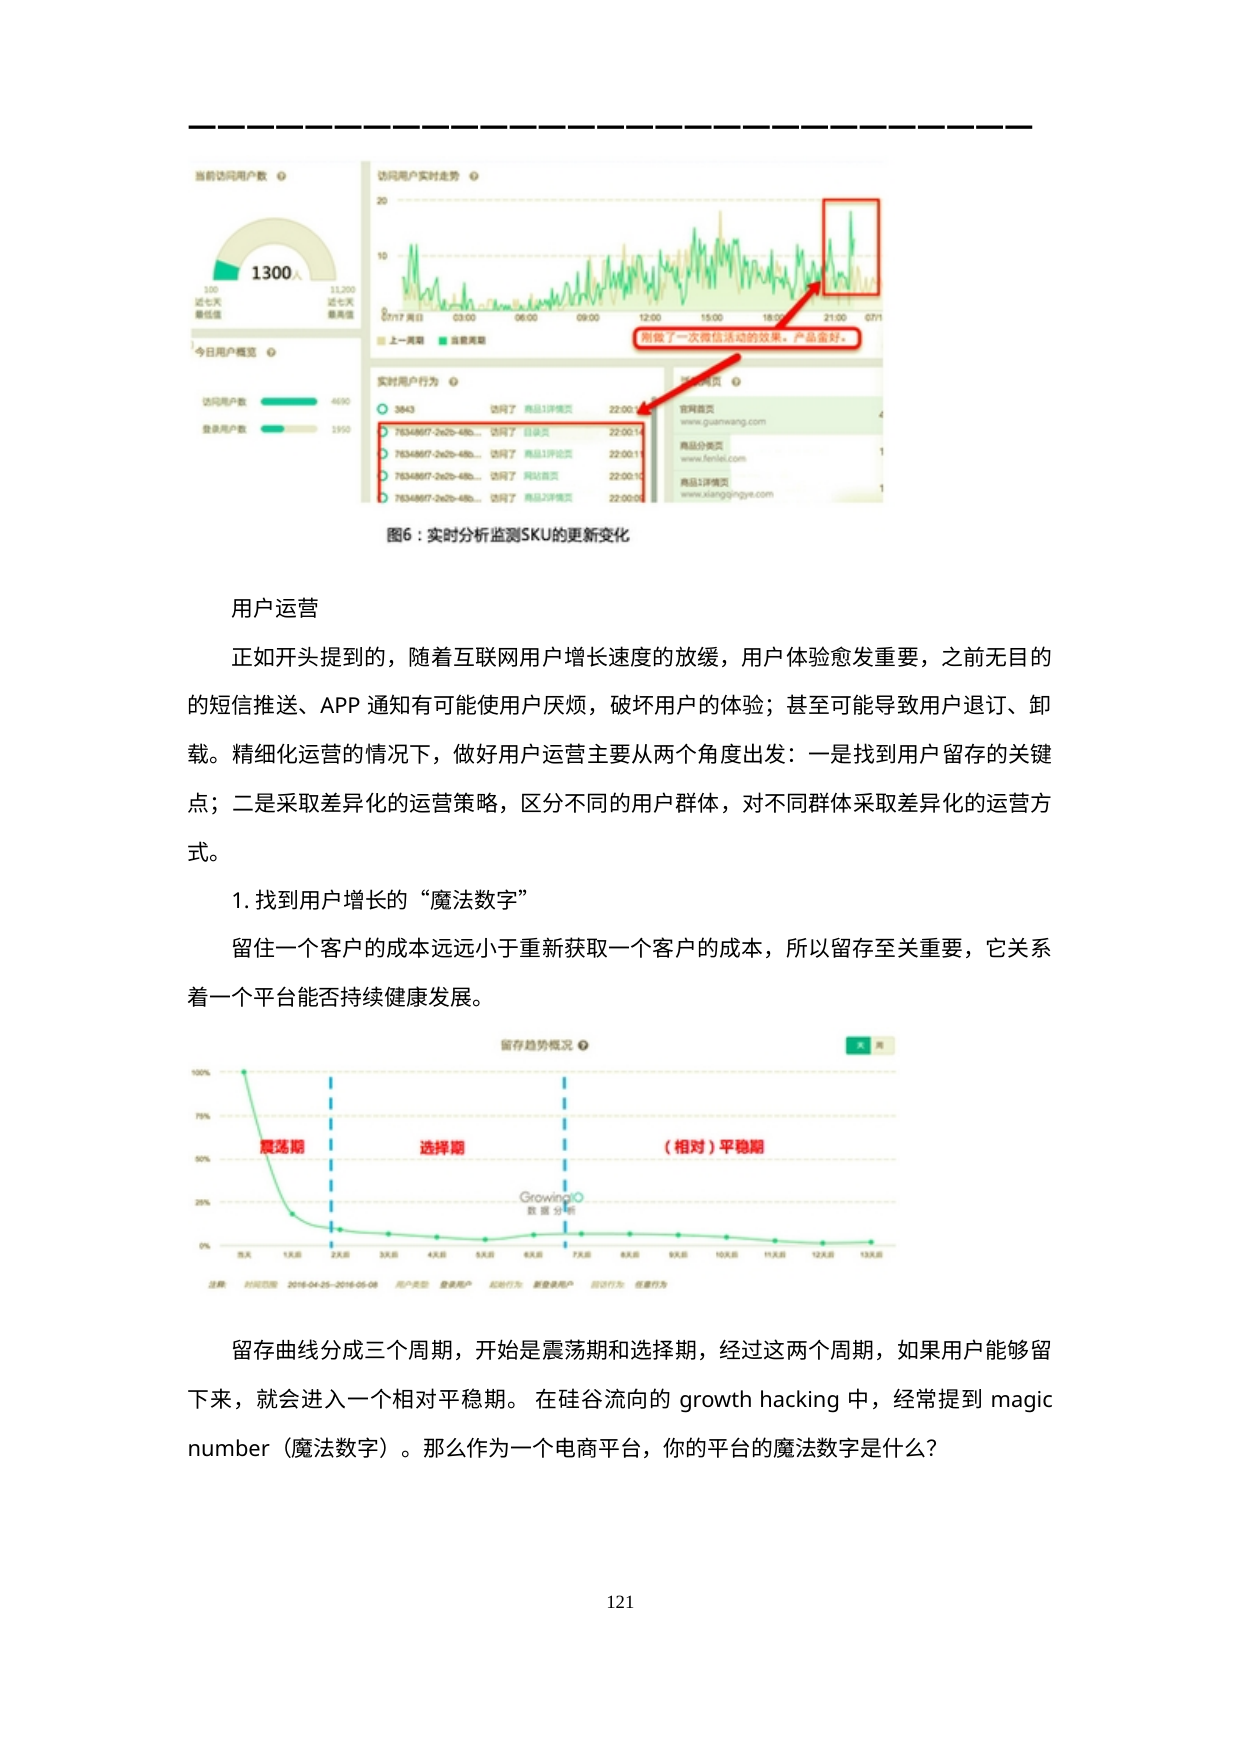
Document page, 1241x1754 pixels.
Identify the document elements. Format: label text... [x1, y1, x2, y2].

text 用户运营 [187, 591, 1053, 623]
text 1. 找到用户增长的“魔法数字” [187, 882, 1053, 915]
text 留存曲线分成三个周期，开始是震荡期和选择期，经过这两个周期，如果用户能够留下来，就会进入一个相对平稳期。 在硅谷流向的 growth hacking 中，经常提到 magic number（魔法数字）。那么作为一个电商平台，你的平台的魔法数字是什么？ [187, 1333, 1053, 1463]
text 正如开头提到的，随着互联网用户增长速度的放缓，用户体验愈发重要，之前无目的的短信推送、APP 通知有可能使用户厌烦，破坏用户的体验；甚至可能导致用户退订、卸载。精细化运营的情况下，做好用户运营主要从两个角度出发：一是找到用户留存的关键点；二是采取差异化的运营策略，区分不同的用户群体，对不同群体采取差异化的运营方式。 [187, 639, 1053, 867]
text 留住一个客户的成本远远小于重新获取一个客户的成本，所以留存至关重要，它关系着一个平台能否持续健康发展。 [187, 931, 1053, 1012]
